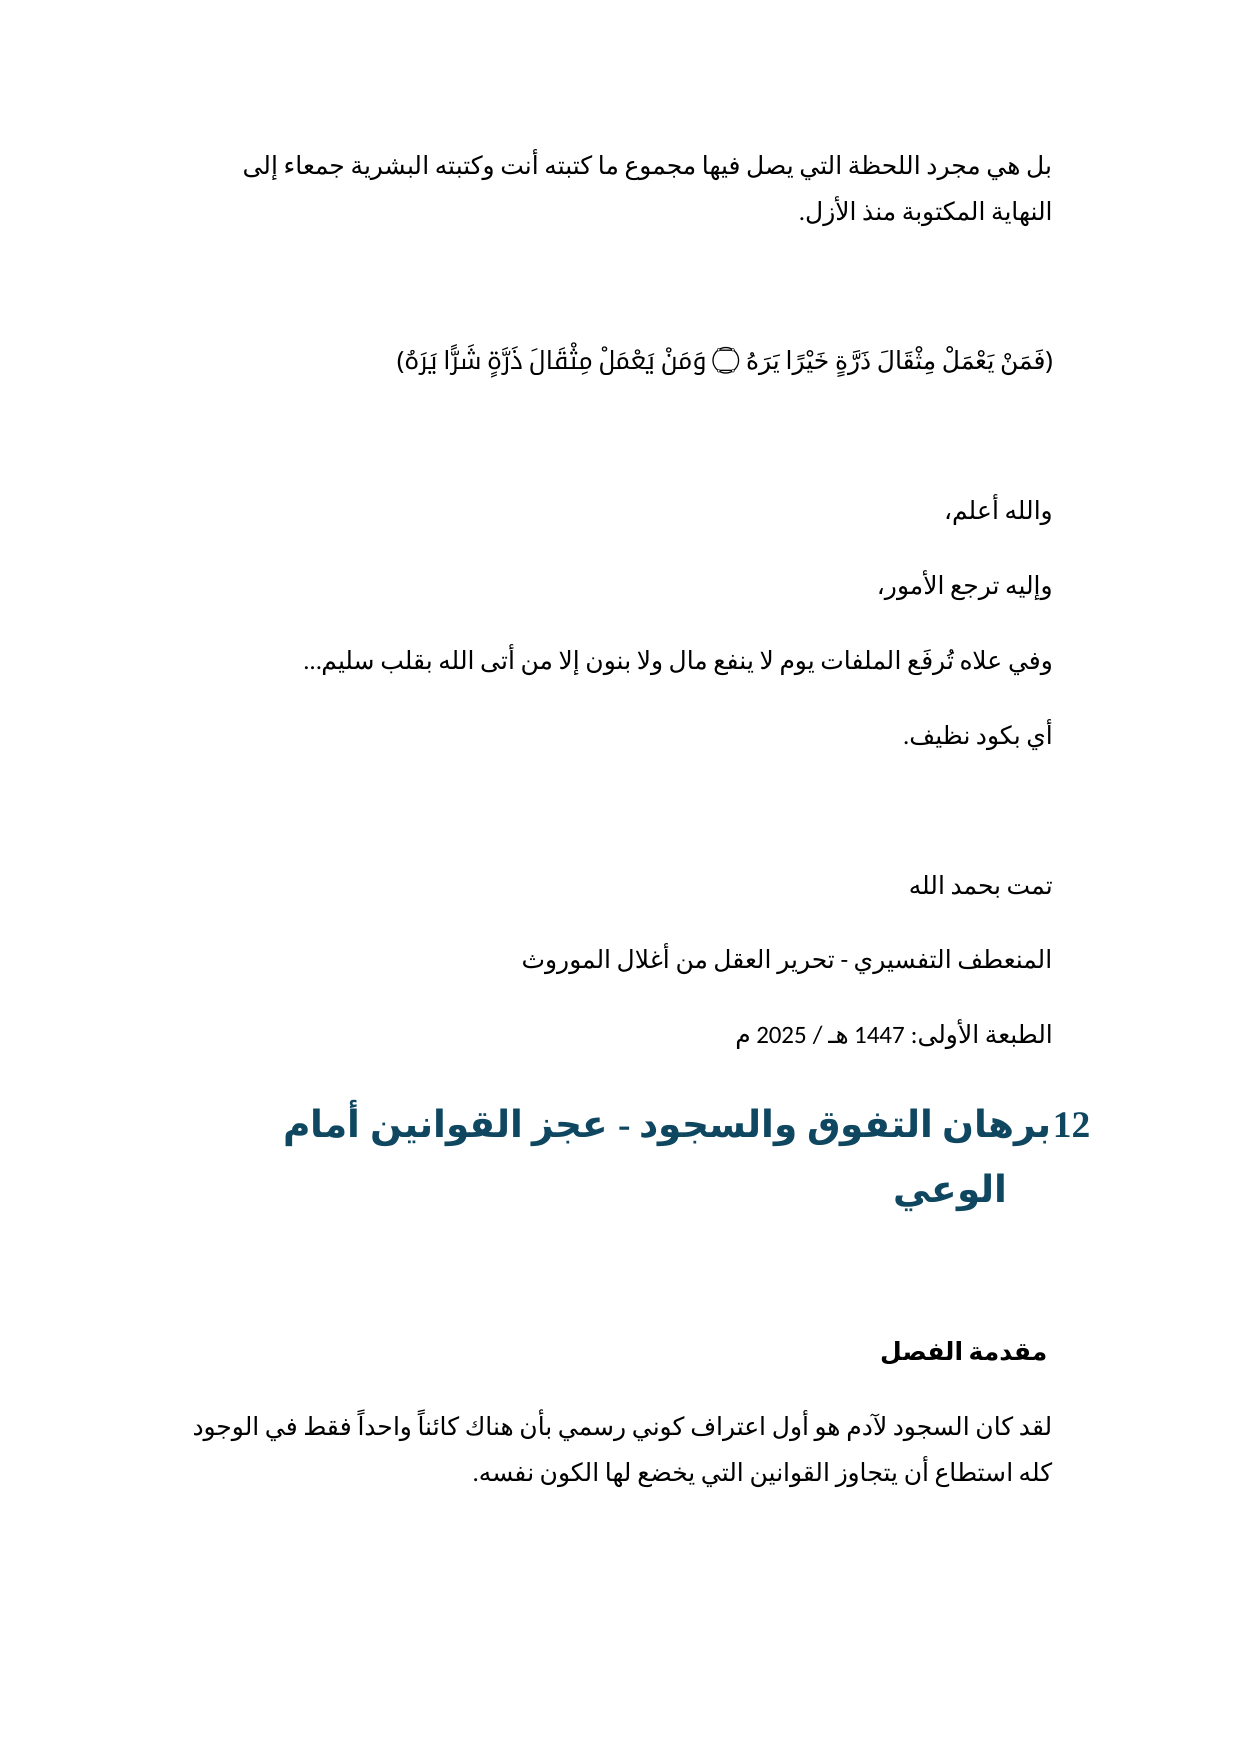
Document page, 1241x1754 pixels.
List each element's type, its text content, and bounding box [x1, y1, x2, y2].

text مقدمة الفصل [187, 1336, 1053, 1367]
text أي بكود نظيف. [187, 720, 1053, 751]
text ﴿فَمَنْ يَعْمَلْ مِثْقَالَ ذَرَّةٍ خَيْرًا يَرَهُ ۝ وَمَنْ يَعْمَلْ مِثْقَالَ ذَرَّةٍ شَرًّا يَرَهُ﴾ [187, 346, 1053, 376]
text تمت بحمد الله [187, 870, 1053, 900]
text لقد كان السجود لآدم هو أول اعتراف كوني رسمي بأن هناك كائناً واحداً فقط في الوجود كله استطاع أن يتجاوز القوانين التي يخضع لها الكون نفسه. [187, 1411, 1053, 1487]
text المنعطف التفسيري - تحرير العقل من أغلال الموروث [187, 945, 1053, 975]
subtitle برهان التفوق والسجود - عجز القوانين أمام الوعي [187, 1103, 1053, 1211]
text الطبعة الأولى: 1447 هـ / 2025 م [187, 1019, 1053, 1050]
text والله أعلم، [187, 495, 1053, 526]
text بل هي مجرد اللحظة التي يصل فيها مجموع ما كتبته أنت وكتبته البشرية جمعاء إلى النهاية المكتوبة منذ الأزل. [187, 150, 1053, 226]
text وفي علاه تُرفَع الملفات يوم لا ينفع مال ولا بنون إلا من أتى الله بقلب سليم… [187, 645, 1053, 676]
text وإليه ترجع الأمور، [187, 570, 1053, 601]
